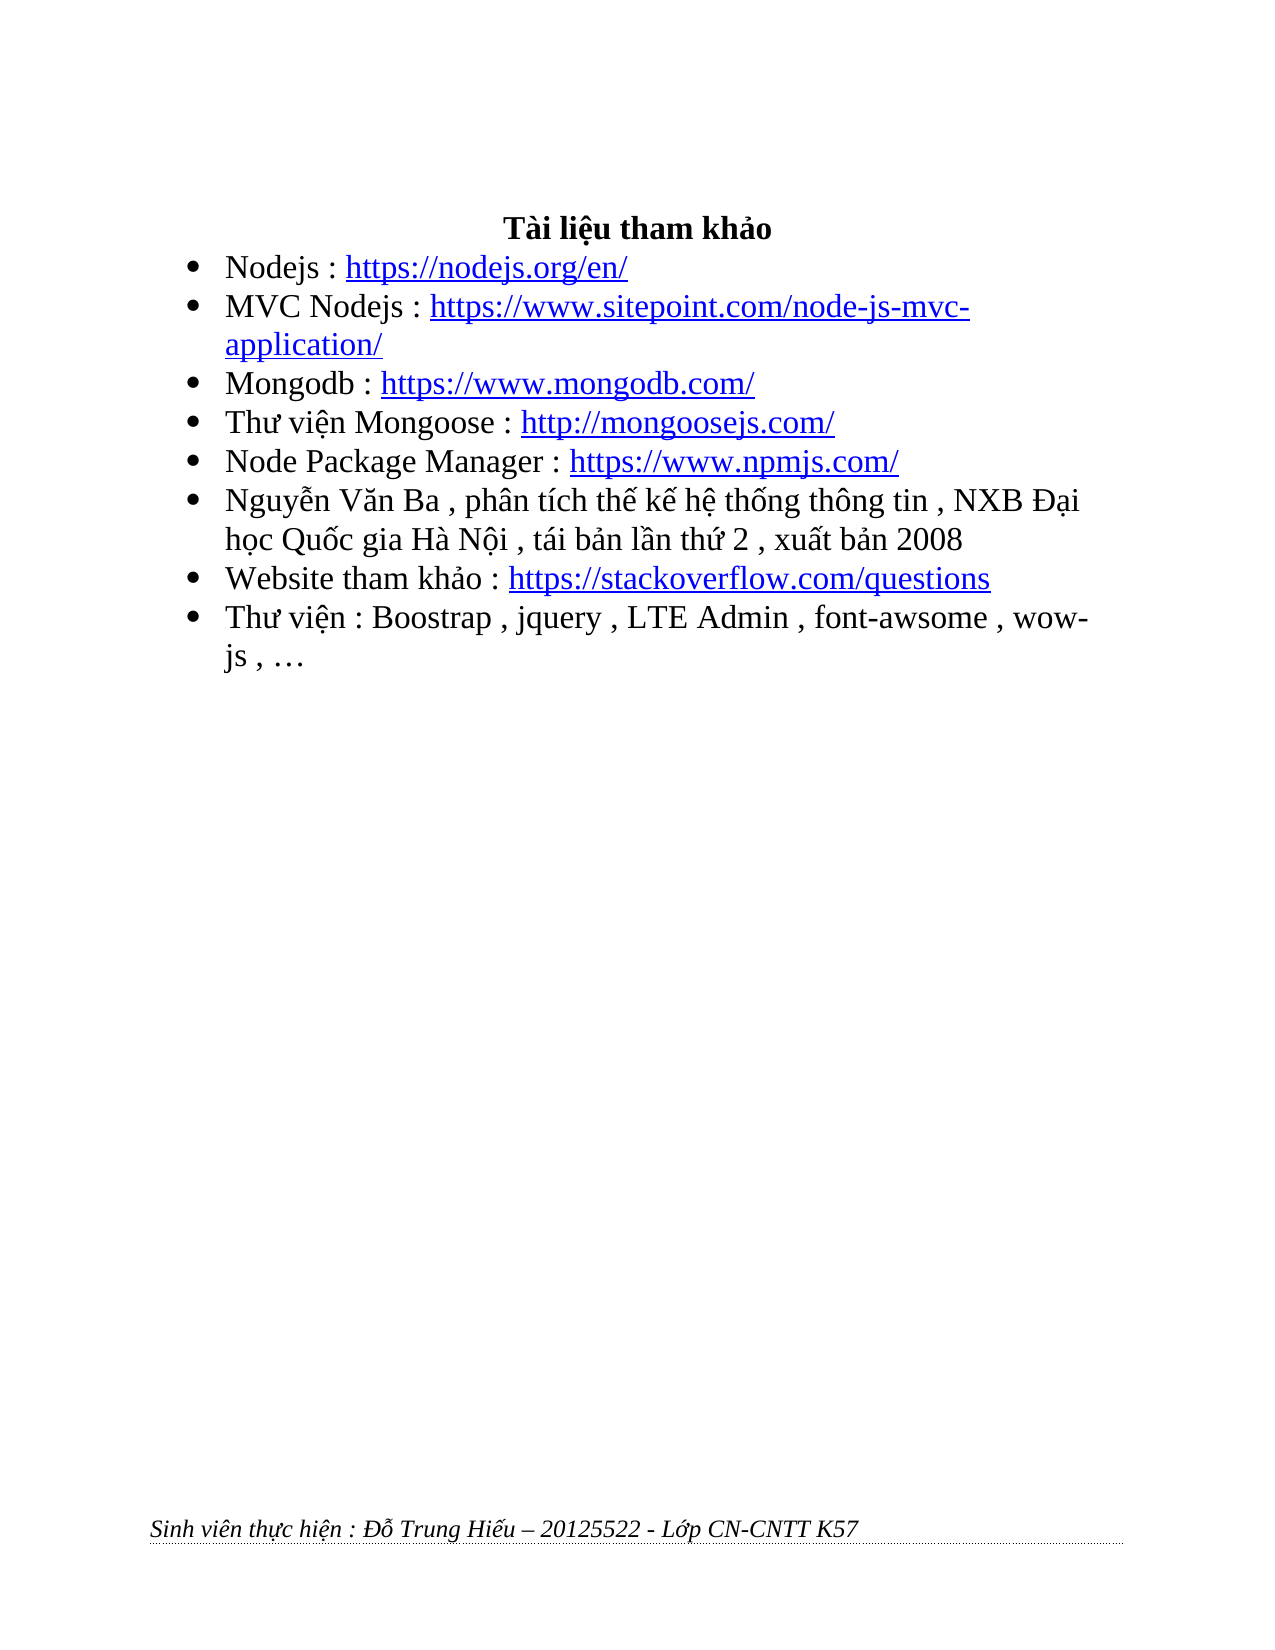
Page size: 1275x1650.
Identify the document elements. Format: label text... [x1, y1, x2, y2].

list Thư viện : Boostrap , jquery , LTE Admin , font-awsome , wow-js , … [187, 597, 1125, 674]
list Nguyễn Văn Ba , phân tích thế kế hệ thống thông tin , NXB Đại học Quốc gia Hà Nội , tái bản lần thứ 2 , xuất bản 2008 [187, 481, 1125, 557]
list Website tham khảo : https://stackoverflow.com/questions [187, 558, 1125, 596]
subtitle Tài liệu tham khảo [150, 208, 1125, 246]
list Nodejs : https://nodejs.org/en/ [187, 247, 1125, 285]
list Mongodb : https://www.mongodb.com/ [187, 363, 1125, 402]
list MVC Nodejs : https://www.sitepoint.com/node-js-mvc-application/ [187, 286, 1125, 363]
list Thư viện Mongoose : http://mongoosejs.com/ [187, 403, 1125, 441]
list Node Package Manager : https://www.npmjs.com/ [187, 442, 1125, 480]
